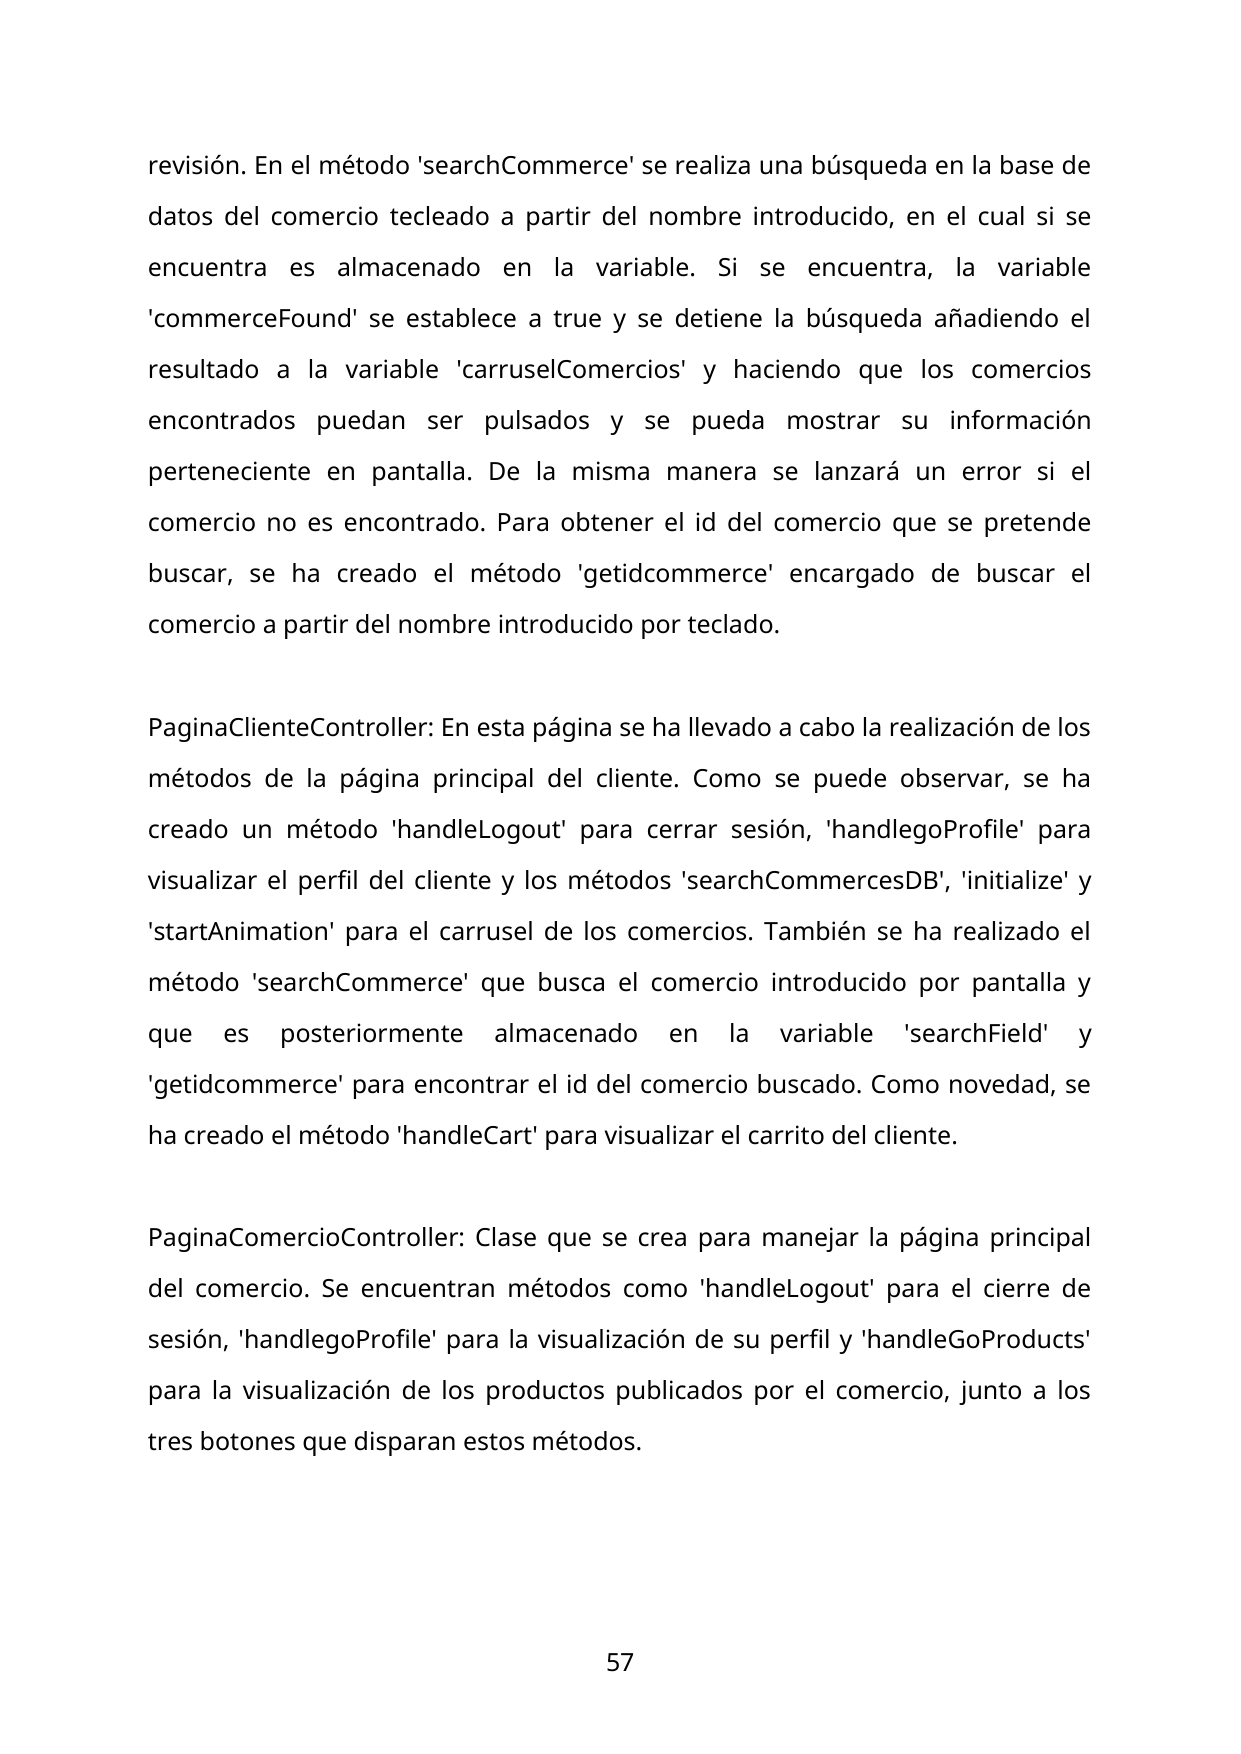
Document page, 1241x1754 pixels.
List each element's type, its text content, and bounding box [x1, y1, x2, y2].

text PaginaComercioController: Clase que se crea para manejar la página principal del comercio. Se encuentran métodos como 'handleLogout' para el cierre de sesión, 'handlegoProfile' para la visualización de su perfil y 'handleGoProducts' para la visualización de los productos publicados por el comercio, junto a los tres botones que disparan estos métodos. [148, 1219, 1092, 1458]
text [148, 148, 1092, 641]
text PaginaClienteController: En esta página se ha llevado a cabo la realización de los métodos de la página principal del cliente. Como se puede observar, se ha creado un método 'handleLogout' para cerrar sesión, 'handlegoProfile' para visualizar el perfil del cliente y los métodos 'searchCommercesDB', 'initialize' y 'startAnimation' para el carrusel de los comercios. También se ha realizado el método 'searchCommerce' que busca el comercio introducido por pantalla y que es posteriormente almacenado en la variable 'searchField' y 'getidcommerce' para encontrar el id del comercio buscado. Como novedad, se ha creado el método 'handleCart' para visualizar el carrito del cliente. [148, 709, 1092, 1152]
